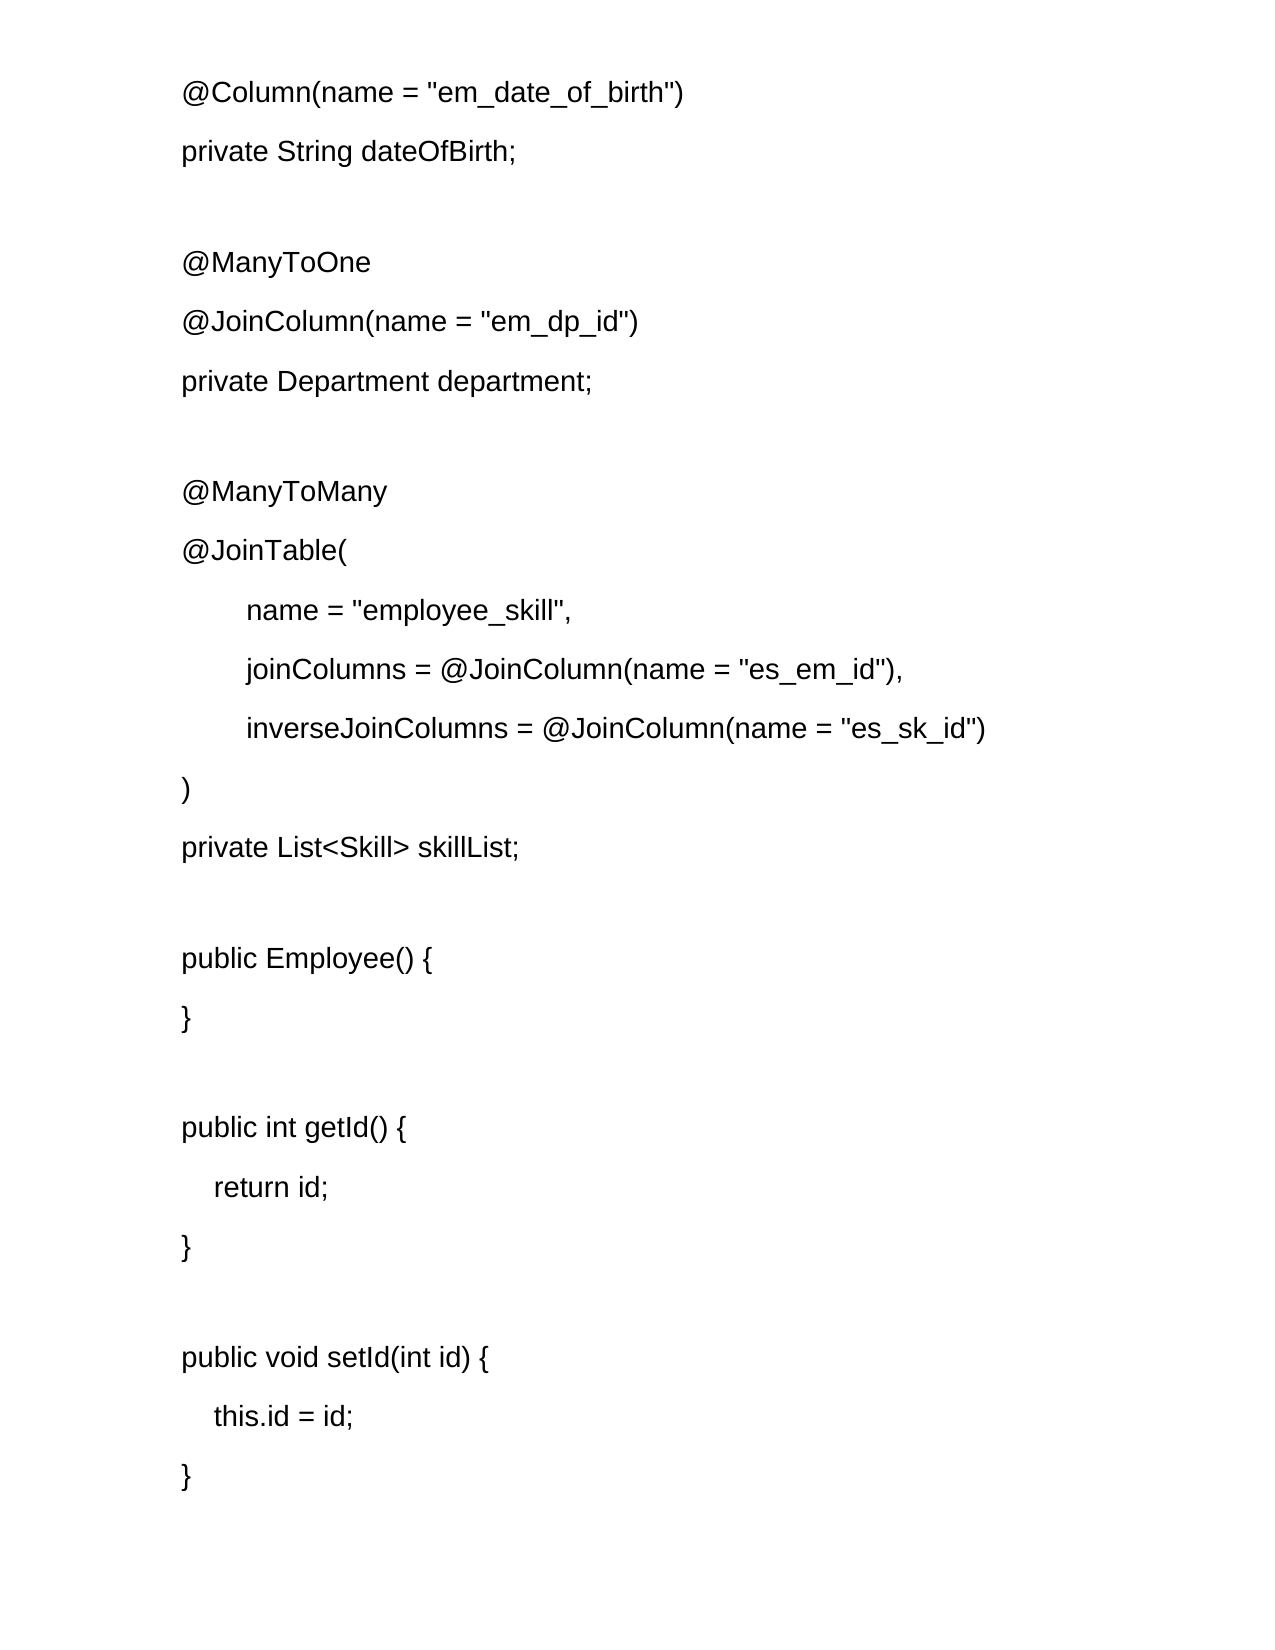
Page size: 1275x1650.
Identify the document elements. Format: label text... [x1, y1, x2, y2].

text public Employee() { [149, 941, 1200, 974]
text @ManyToMany [149, 474, 1200, 507]
text } [149, 1000, 1200, 1033]
text @JoinColumn(name = "em_dp_id") [149, 304, 1200, 338]
text } [149, 1229, 1200, 1263]
text name = "employee_skill", [149, 593, 1200, 626]
text @JoinTable( [149, 533, 1200, 567]
text public int getId() { [149, 1110, 1200, 1144]
text private Department department; [149, 363, 1200, 397]
text @ManyToOne [149, 245, 1200, 278]
text @Column(name = "em_date_of_birth") [149, 75, 1200, 108]
text private String dateOfBirth; [149, 134, 1200, 168]
text ) [149, 771, 1200, 804]
text inverseJoinColumns = @JoinColumn(name = "es_sk_id") [149, 711, 1200, 745]
text } [149, 1458, 1200, 1492]
text joinColumns = @JoinColumn(name = "es_em_id"), [149, 652, 1200, 686]
text public void setId(int id) { [149, 1339, 1200, 1373]
text this.id = id; [149, 1399, 1200, 1432]
text private List<Skill> skillList; [149, 830, 1200, 864]
text return id; [149, 1170, 1200, 1203]
